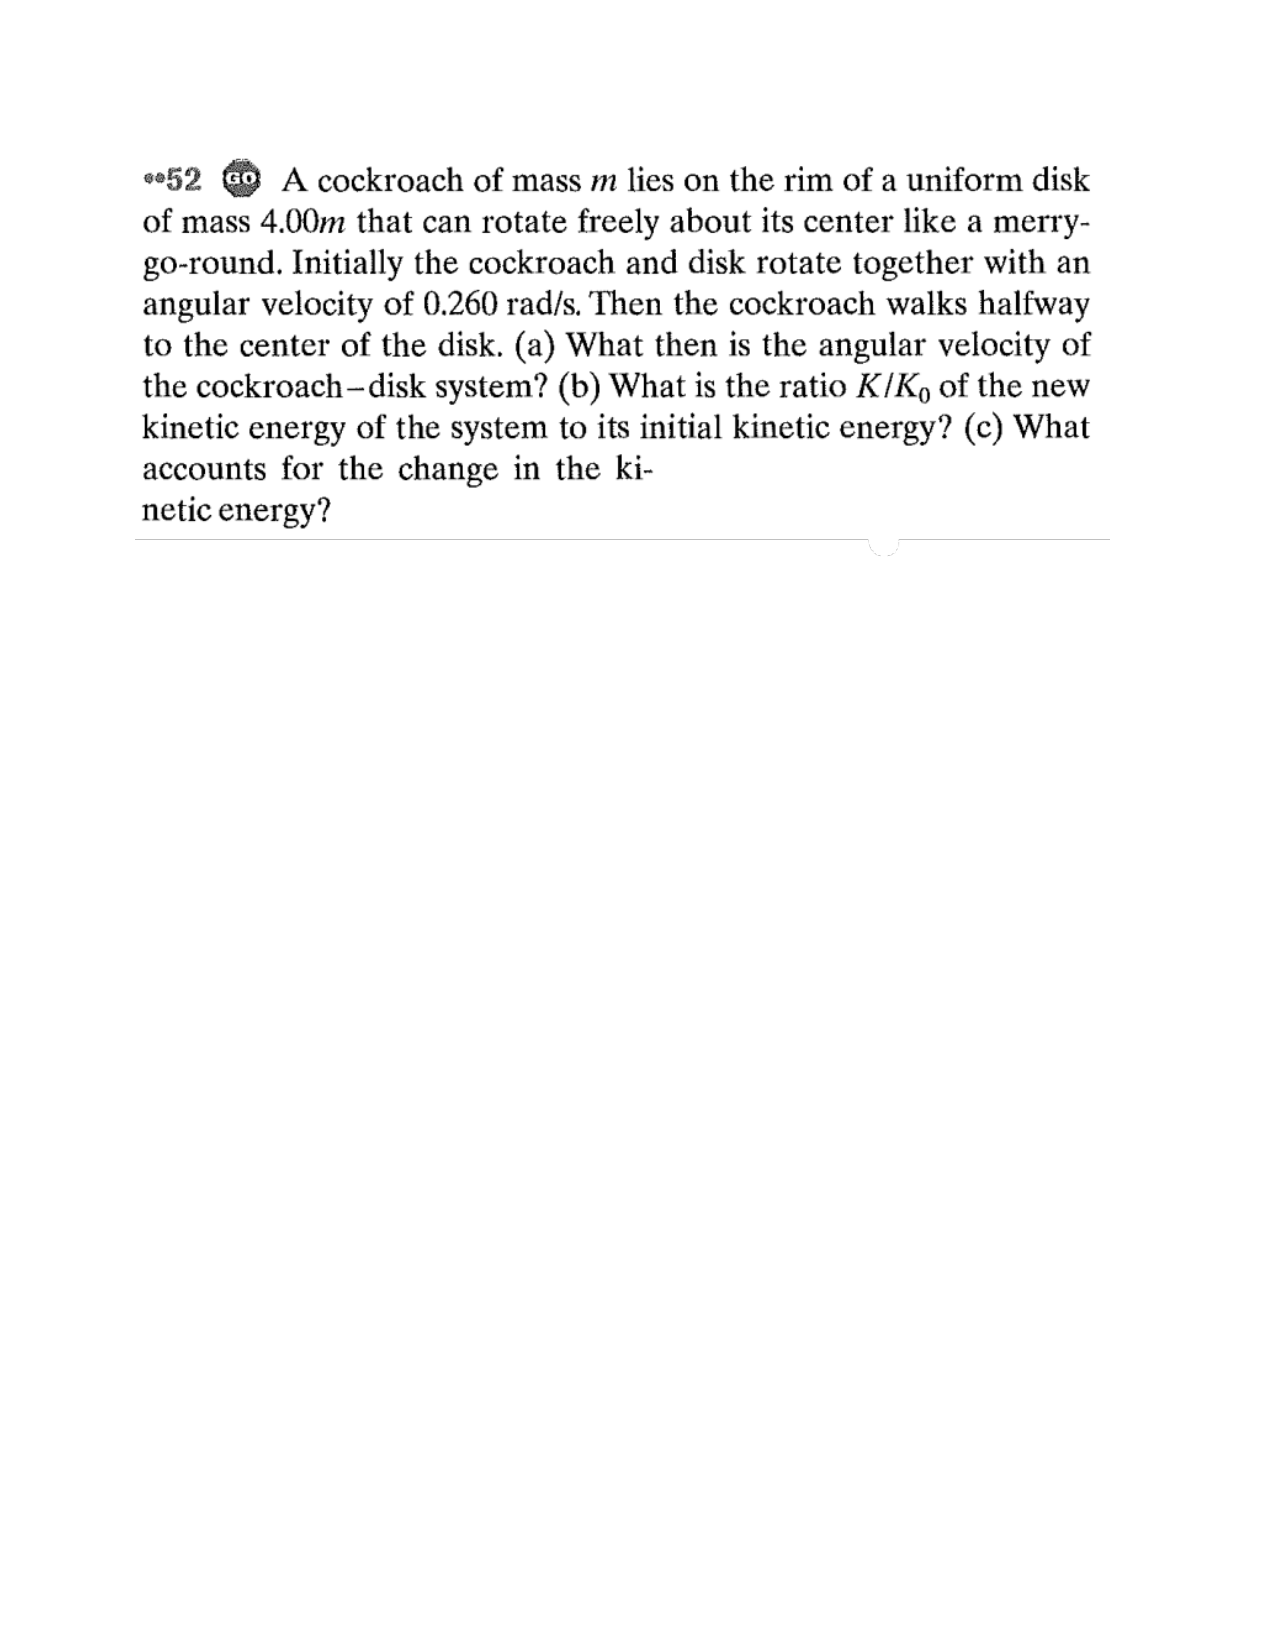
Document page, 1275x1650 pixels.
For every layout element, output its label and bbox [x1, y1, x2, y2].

picture [135, 150, 1110, 557]
